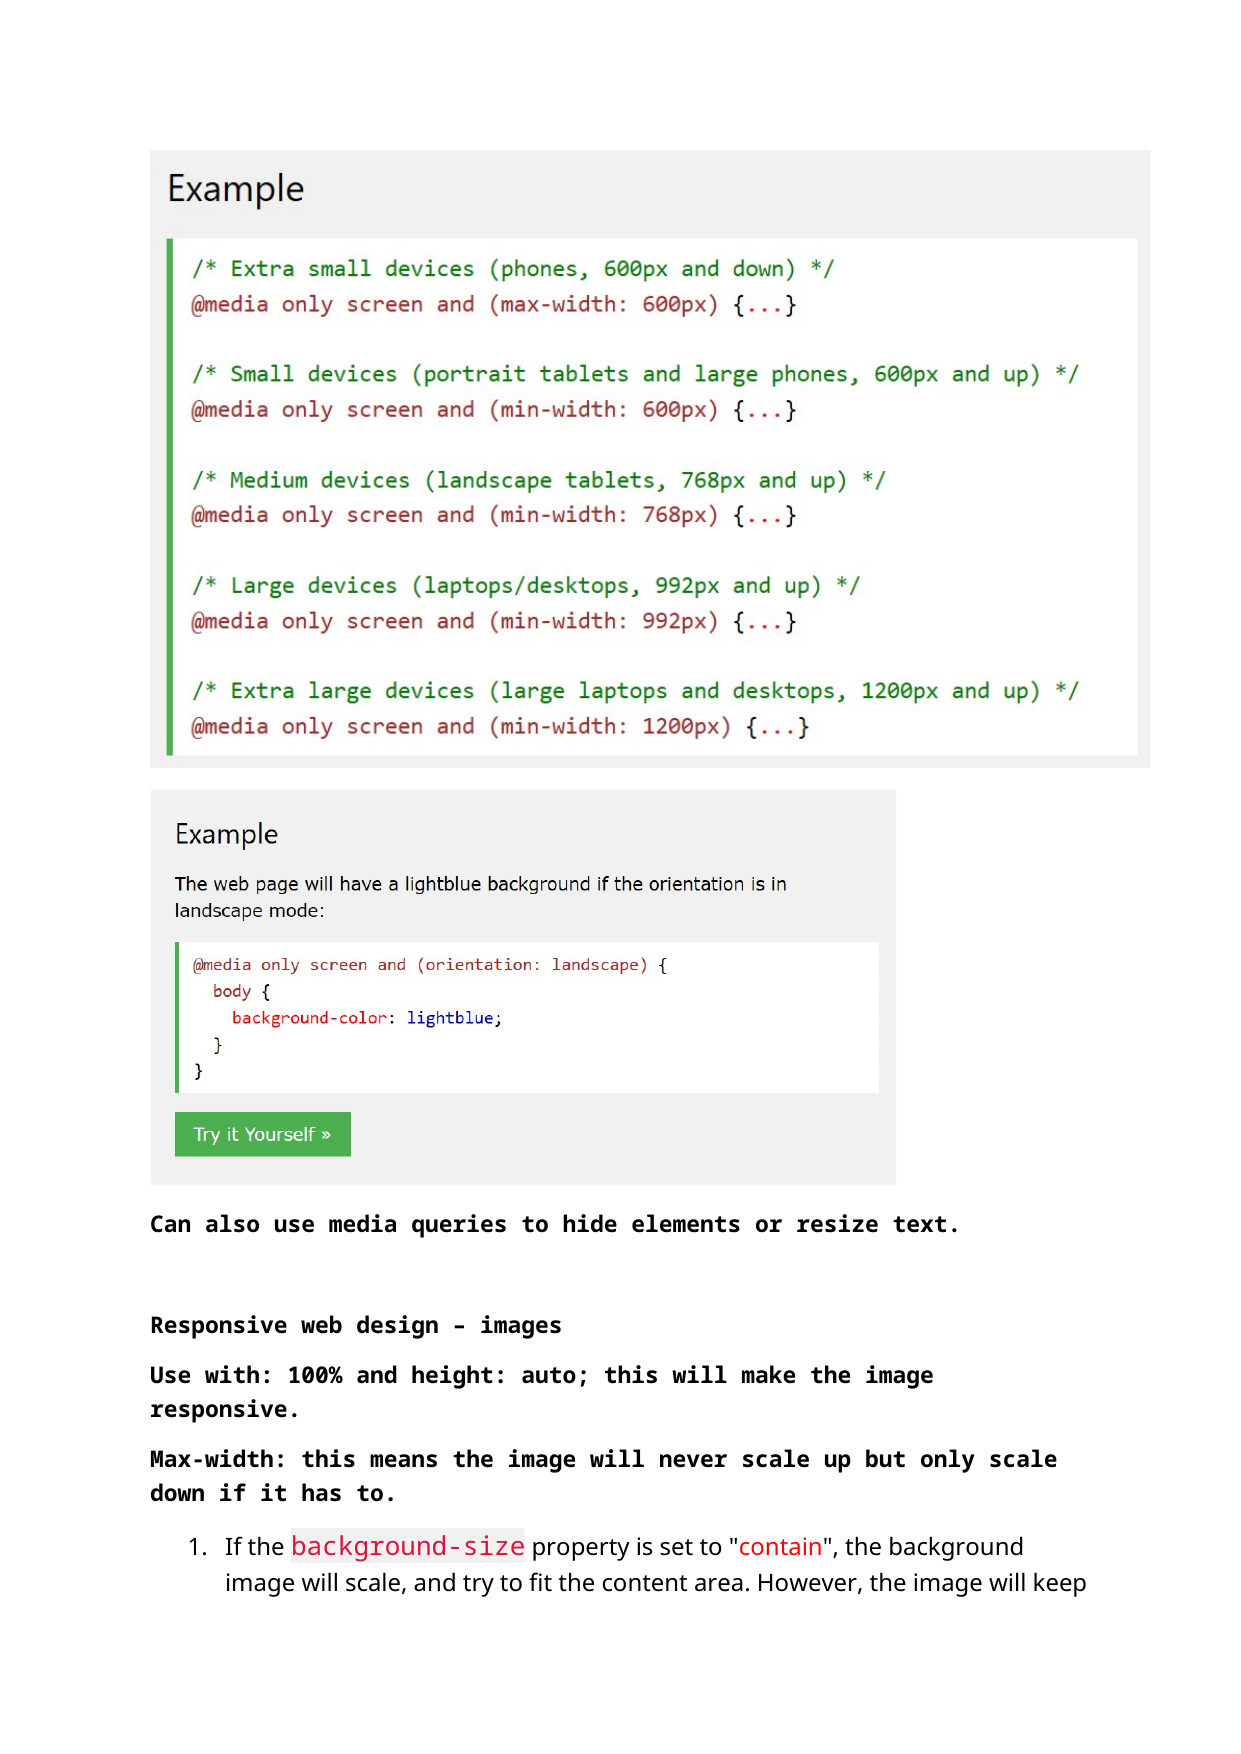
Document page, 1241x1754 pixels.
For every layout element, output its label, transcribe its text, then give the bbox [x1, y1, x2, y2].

picture [150, 150, 1151, 768]
text Can also use media queries to hide elements or resize text. [150, 1208, 1090, 1239]
picture [150, 786, 897, 1189]
text Max-width: this means the image will never scale up but only scale down if it has to. [150, 1443, 1090, 1508]
text Responsive web design – images [150, 1309, 1090, 1340]
text Use with: 100% and height: auto; this will make the image responsive. [150, 1359, 1090, 1424]
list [187, 1527, 1090, 1598]
